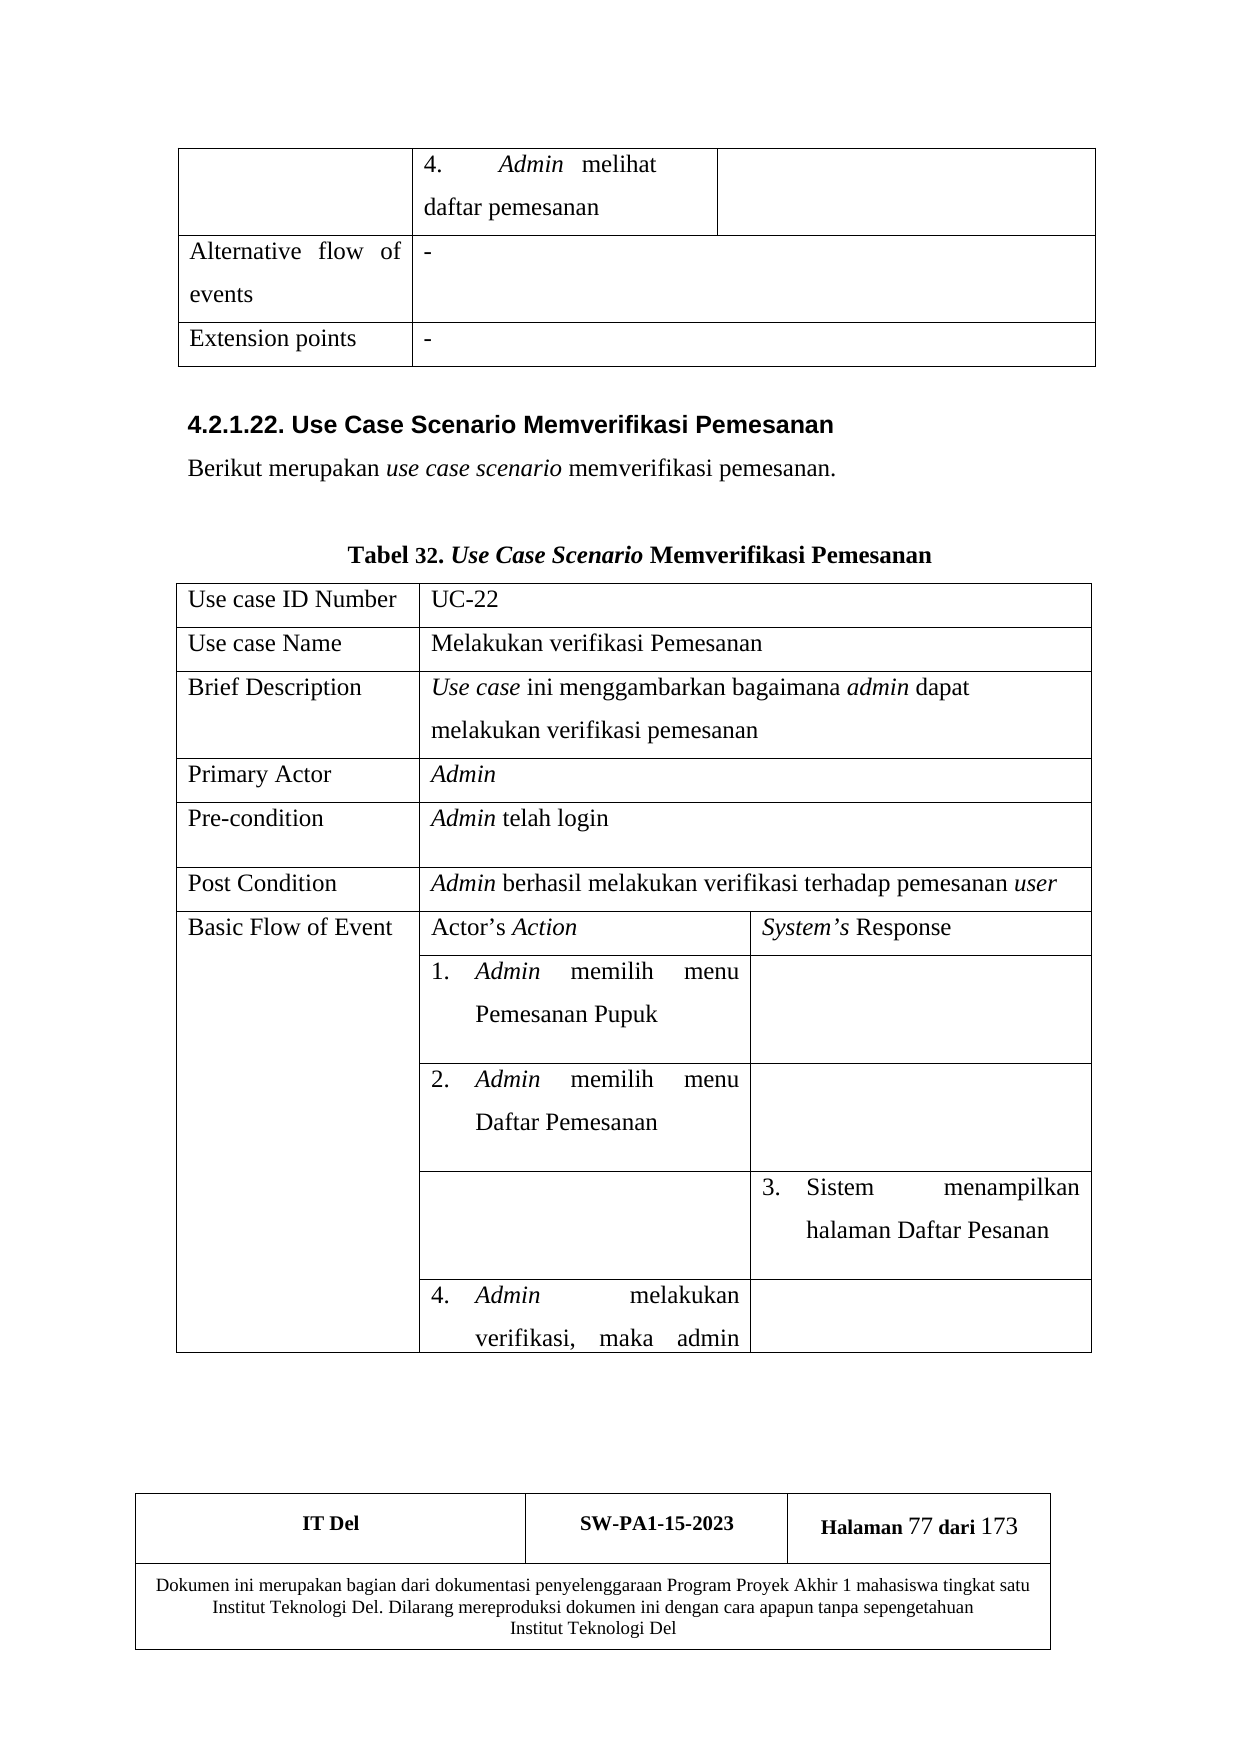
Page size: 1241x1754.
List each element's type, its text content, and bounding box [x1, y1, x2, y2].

table_cell Extension points [179, 323, 412, 366]
table_cell [718, 149, 1095, 235]
table_cell Use case ini menggambarkan bagaimana admin dapat melakukan verifikasi pemesanan [420, 672, 1091, 758]
table_cell Admin berhasil melakukan verifikasi terhadap pemesanan user [420, 868, 1091, 911]
table_header Use case ID Number [177, 584, 419, 627]
table_cell Post Condition [177, 868, 419, 911]
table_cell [420, 1280, 750, 1352]
table_cell [413, 323, 1095, 366]
table_cell Alternative flow of events [179, 236, 412, 322]
table_cell Admin memilih menu Pemesanan Pupuk [420, 956, 750, 1063]
text Berikut merupakan use case scenario memverifikasi pemesanan. [187, 453, 1092, 482]
table_cell Pre-condition [177, 803, 419, 867]
table_cell Admin memilih menu Daftar Pemesanan [420, 1064, 750, 1171]
table_cell [751, 956, 1091, 1063]
table_cell [413, 236, 1095, 322]
table_cell [420, 1172, 750, 1279]
table_cell Admin telah login [420, 803, 1091, 867]
text Tabel 32. Use Case Scenario Memverifikasi Pemesanan [187, 540, 1092, 568]
table_cell Sistem menampilkan halaman Daftar Pesanan [751, 1172, 1091, 1279]
table_cell [751, 1064, 1091, 1171]
table_header UC-22 [420, 584, 1091, 627]
table_cell Actor’s Action [420, 912, 750, 955]
table_cell Brief Description [177, 672, 419, 758]
table_cell Melakukan verifikasi Pemesanan [420, 628, 1091, 671]
table_cell Use case Name [177, 628, 419, 671]
table_cell Primary Actor [177, 759, 419, 802]
text 4.2.1.22. Use Case Scenario Memverifikasi Pemesanan [187, 410, 1092, 439]
table_cell Admin melihat daftar pemesanan [413, 149, 717, 235]
table_cell [751, 1280, 1091, 1352]
table_cell Admin [420, 759, 1091, 802]
table_cell Basic Flow of Event [177, 912, 419, 1352]
table_cell System’s Response [751, 912, 1091, 955]
